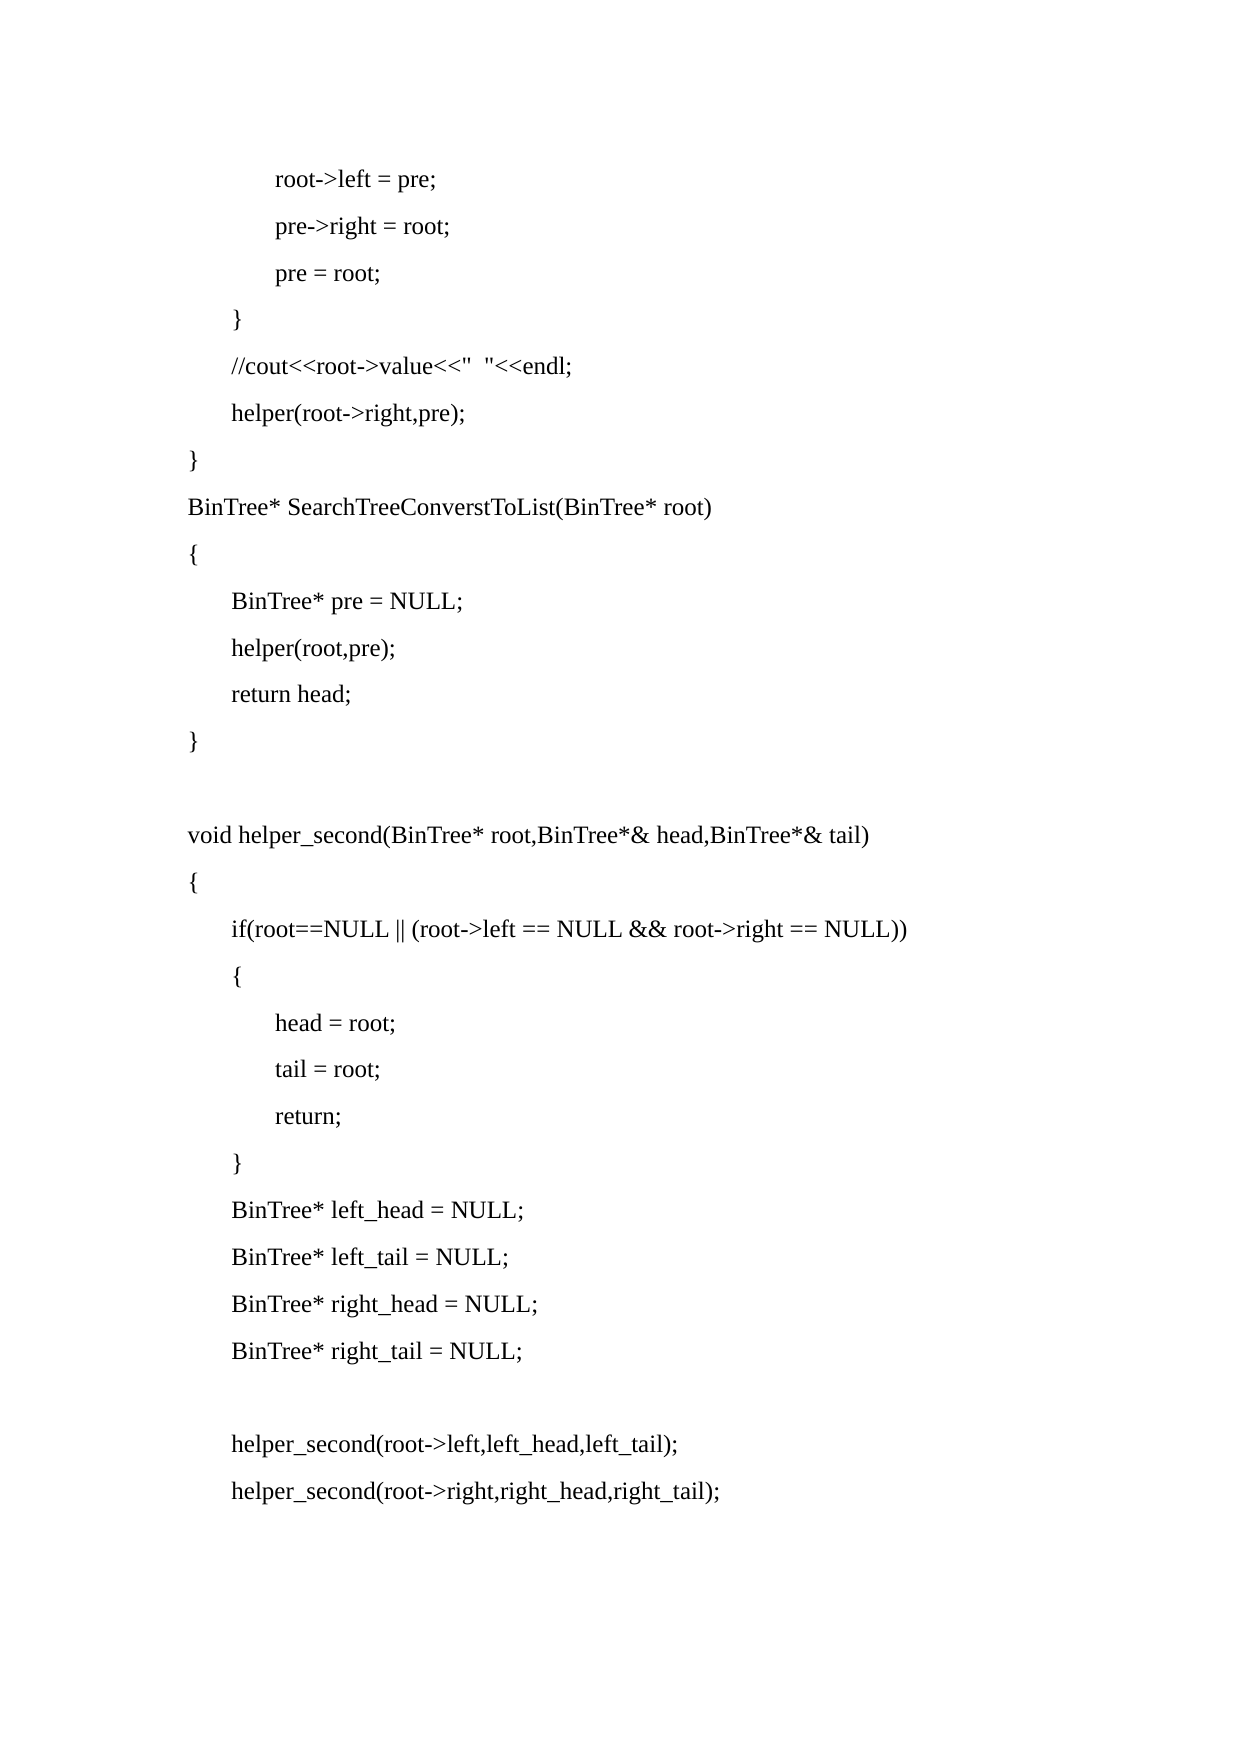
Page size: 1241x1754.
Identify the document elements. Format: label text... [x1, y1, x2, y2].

text helper_second(root->right,right_head,right_tail); [187, 1474, 1053, 1507]
text BinTree* right_head = NULL; [187, 1287, 1053, 1319]
text void helper_second(BinTree* root,BinTree*& head,BinTree*& tail) [187, 818, 1053, 851]
text root->left = pre; [187, 162, 1053, 194]
text pre->right = root; [187, 209, 1053, 241]
text head = root; [187, 1006, 1053, 1038]
text } [187, 1146, 1053, 1179]
text return head; [187, 678, 1053, 710]
text { [187, 959, 1053, 991]
text return; [187, 1099, 1053, 1132]
text { [187, 865, 1053, 898]
text helper(root,pre); [187, 631, 1053, 663]
text helper_second(root->left,left_head,left_tail); [187, 1428, 1053, 1460]
text pre = root; [187, 256, 1053, 288]
text } [187, 303, 1053, 335]
text BinTree* SearchTreeConverstToList(BinTree* root) [187, 490, 1053, 523]
text } [187, 724, 1053, 757]
text BinTree* pre = NULL; [187, 584, 1053, 616]
text { [187, 537, 1053, 569]
text if(root==NULL || (root->left == NULL && root->right == NULL)) [187, 912, 1053, 944]
text tail = root; [187, 1053, 1053, 1085]
text } [187, 443, 1053, 476]
text BinTree* right_tail = NULL; [187, 1334, 1053, 1366]
text BinTree* left_tail = NULL; [187, 1240, 1053, 1273]
text BinTree* left_head = NULL; [187, 1193, 1053, 1226]
text helper(root->right,pre); [187, 396, 1053, 429]
text //cout<<root->value<<" "<<endl; [187, 349, 1053, 382]
